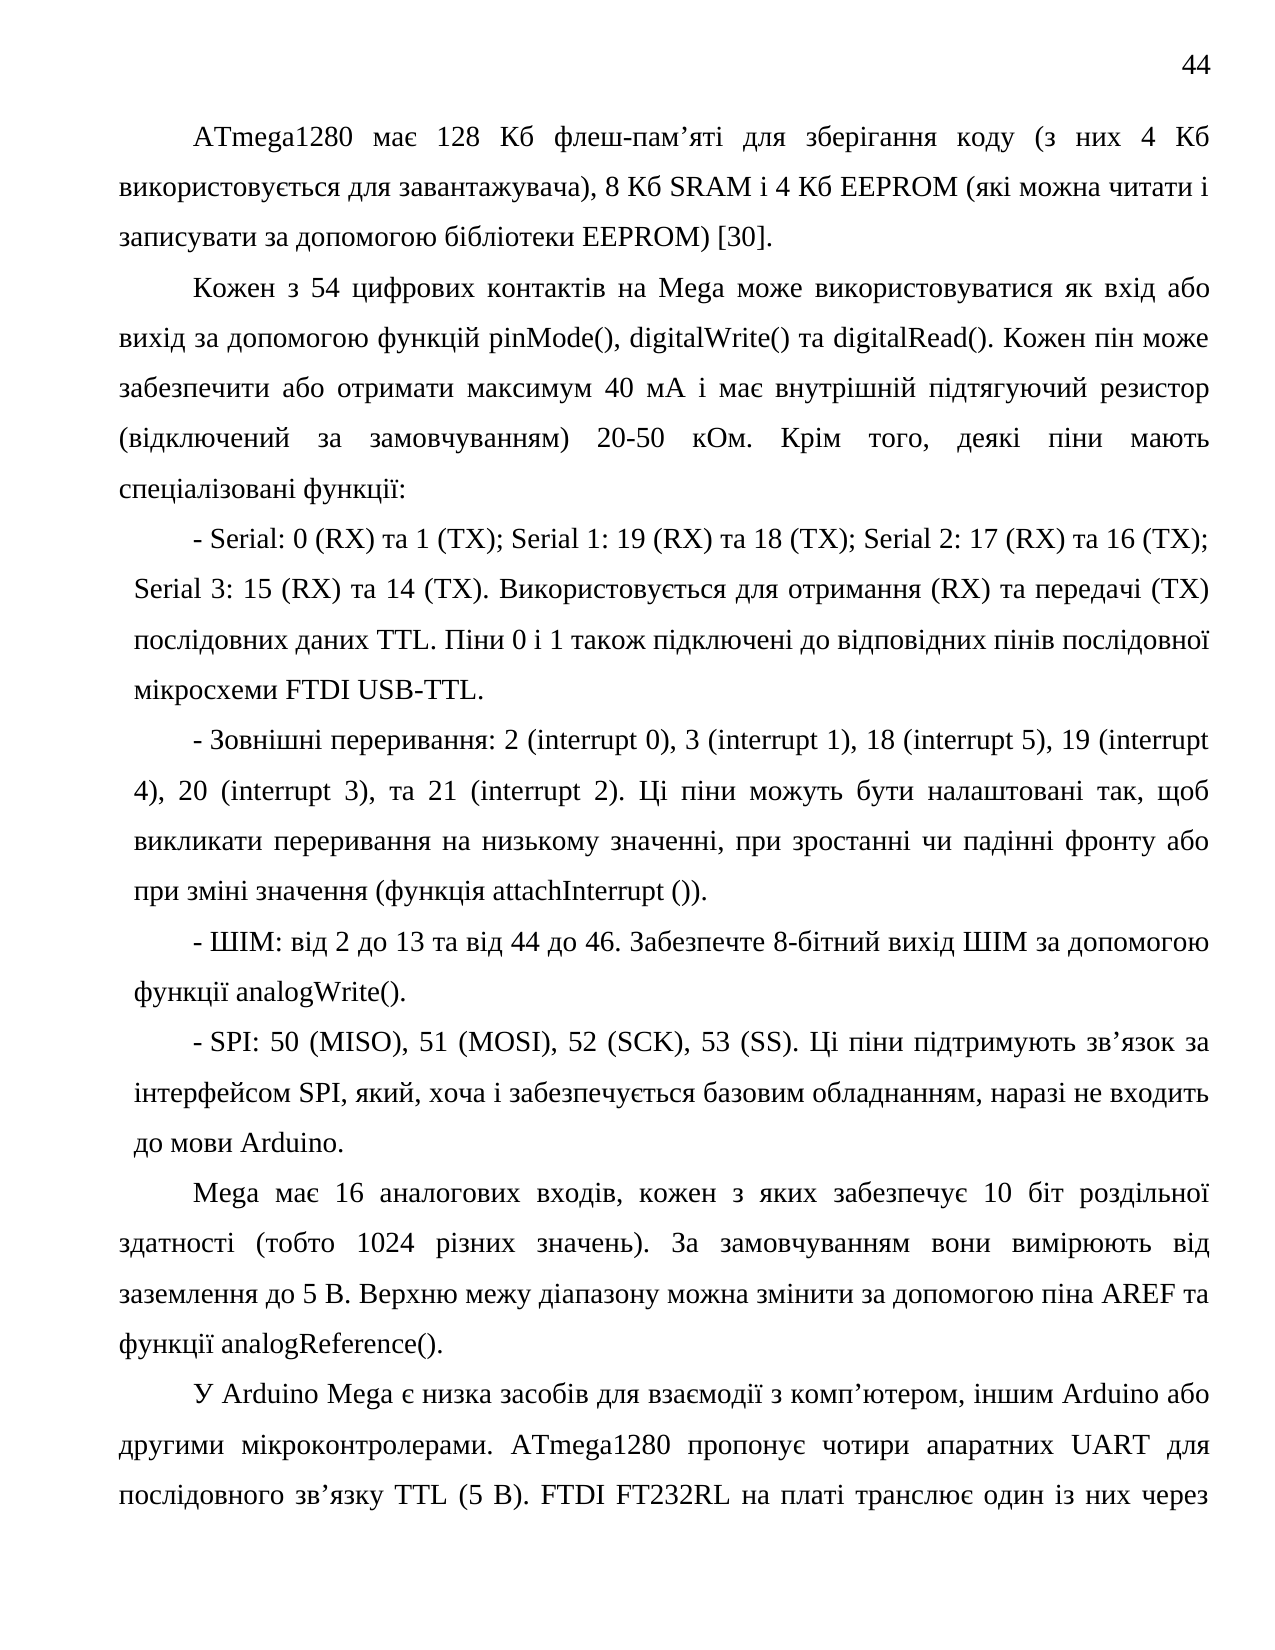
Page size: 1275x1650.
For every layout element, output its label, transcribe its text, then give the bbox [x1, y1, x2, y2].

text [119, 1377, 1211, 1511]
list Зовнішні переривання: 2 (interrupt 0), 3 (interrupt 1), 18 (interrupt 5), 19 (interrupt 4), 20 (interrupt 3), та 21 (interrupt 2). Ці піни можуть бути налаштовані так, щоб викликати переривання на низькому значенні, при зростанні чи падінні фронту або при зміні значення (функція attachInterrupt ()). [133, 722, 1211, 907]
list ШІМ: від 2 до 13 та від 44 до 46. Забезпечте 8-бітний вихід ШІМ за допомогою функції analogWrite(). [133, 924, 1211, 1008]
text Mega має 16 аналогових входів, кожен з яких забезпечує 10 біт роздільної здатності (тобто 1024 різних значень). За замовчуванням вони вимірюють від заземлення до 5 В. Верхню межу діапазону можна змінити за допомогою піна AREF та функції analogReference(). [119, 1175, 1211, 1360]
list Serial: 0 (RX) та 1 (TX); Serial 1: 19 (RX) та 18 (TX); Serial 2: 17 (RX) та 16 (TX); Serial 3: 15 (RX) та 14 (TX). Використовується для отримання (RX) та передачі (TX) послідовних даних TTL. Піни 0 і 1 також підключені до відповідних пінів послідовної мікросхеми FTDI USB-TTL. [133, 521, 1211, 706]
text ATmega1280 має 128 Кб флеш-пам’яті для зберігання коду (з них 4 Кб використовується для завантажувача), 8 Кб SRAM і 4 Кб EEPROM (які можна читати і записувати за допомогою бібліотеки EEPROM) [30]. [119, 119, 1211, 253]
text Кожен з 54 цифрових контактів на Mega може використовуватися як вхід або вихід за допомогою функцій pinMode(), digitalWrite() та digitalRead(). Кожен пін може забезпечити або отримати максимум 40 мА і має внутрішній підтягуючий резистор (відключений за замовчуванням) 20-50 кОм. Крім того, деякі піни мають спеціалізовані функції: [119, 270, 1211, 504]
list SPI: 50 (MISO), 51 (MOSI), 52 (SCK), 53 (SS). Ці піни підтримують зв’язок за інтерфейсом SPI, який, хоча і забезпечується базовим обладнанням, наразі не входить до мови Arduino. [133, 1024, 1211, 1158]
